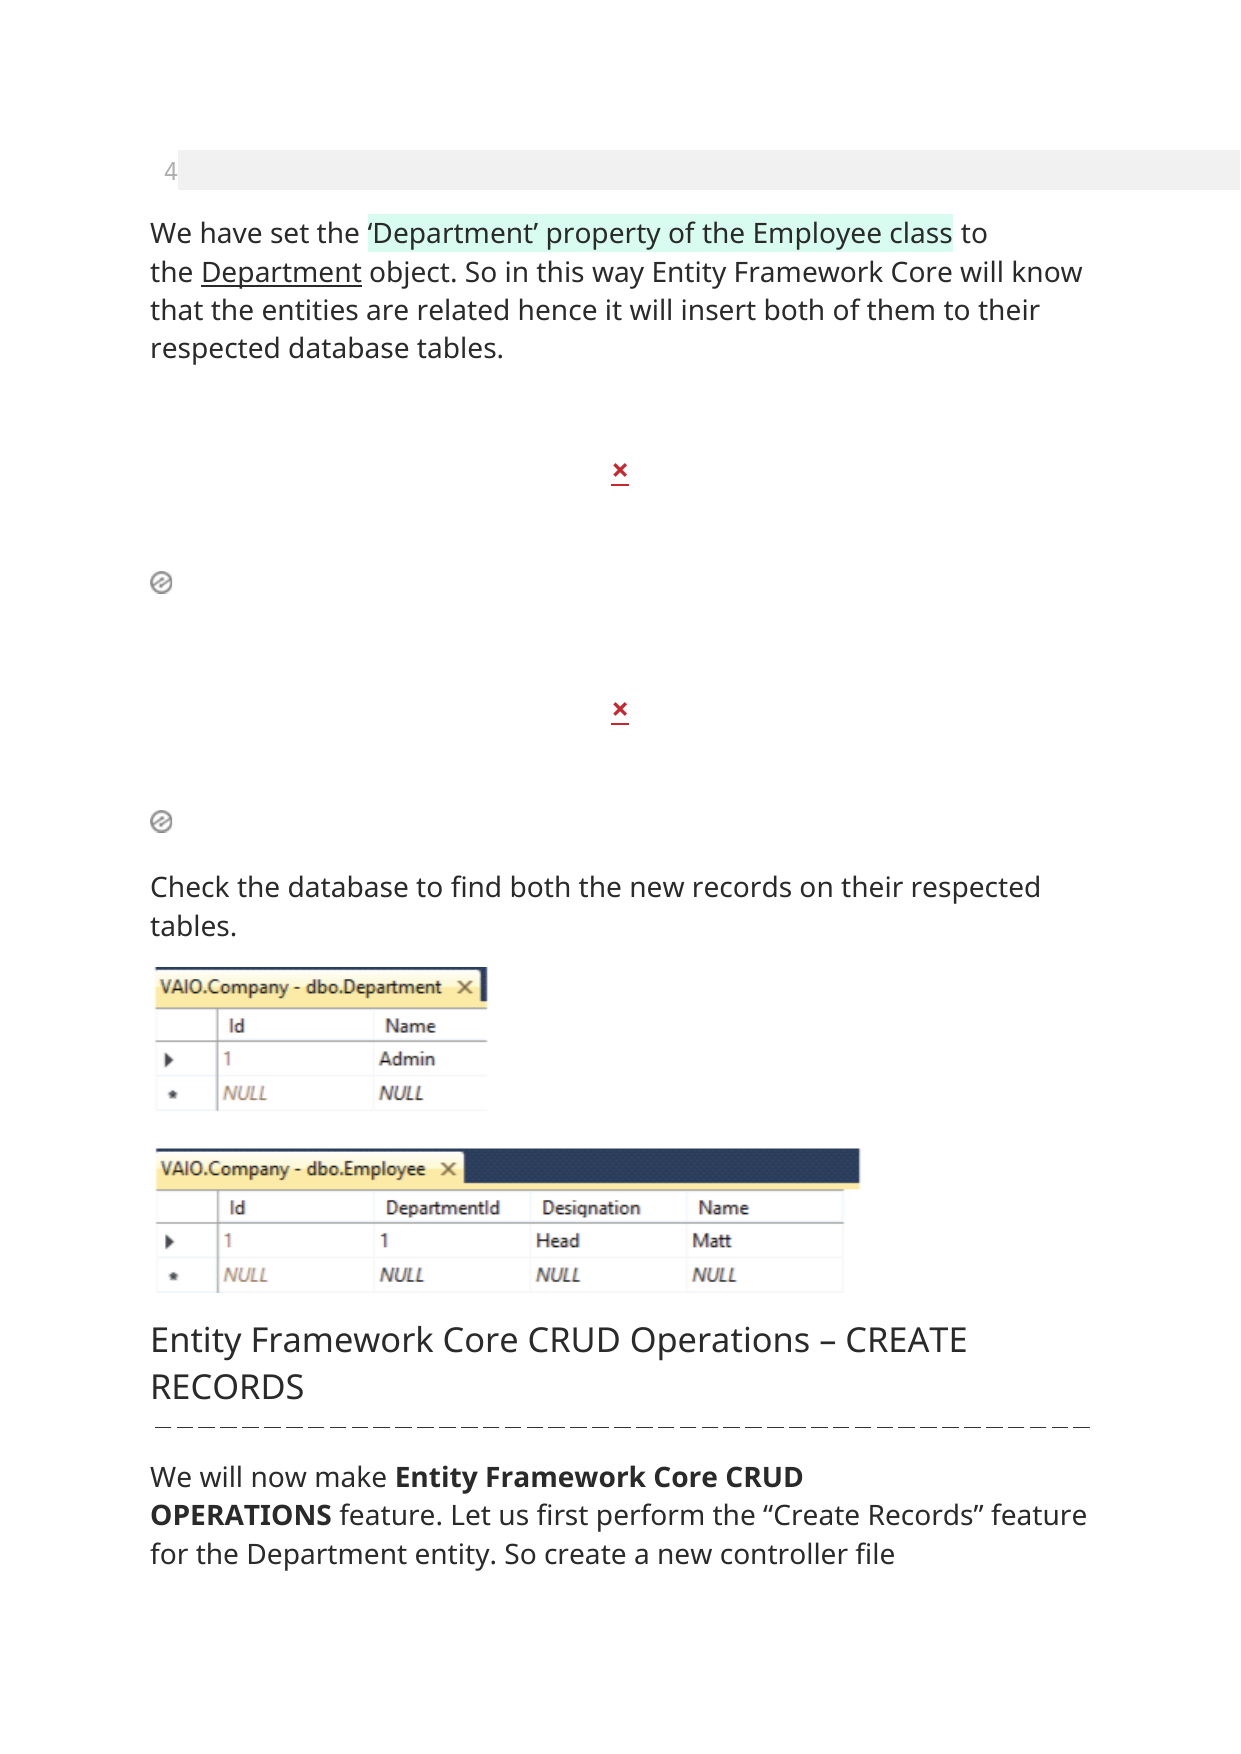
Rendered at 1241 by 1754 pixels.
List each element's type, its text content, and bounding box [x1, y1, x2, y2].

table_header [178, 150, 1240, 190]
picture [150, 967, 864, 1293]
picture [150, 571, 173, 594]
text Check the database to find both the new records on their respected tables. [150, 868, 1090, 944]
text × [150, 687, 1090, 729]
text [150, 1457, 1090, 1572]
text × [150, 448, 1090, 491]
text We have set the ‘Department’ property of the Employee class to the Department object. So in this way Entity Framework Core will know that the entities are related hence it will insert both of them to their respected database tables. [150, 214, 1090, 367]
text Entity Framework Core CRUD Operations – CREATE RECORDS [150, 1316, 1090, 1428]
picture [150, 810, 173, 833]
